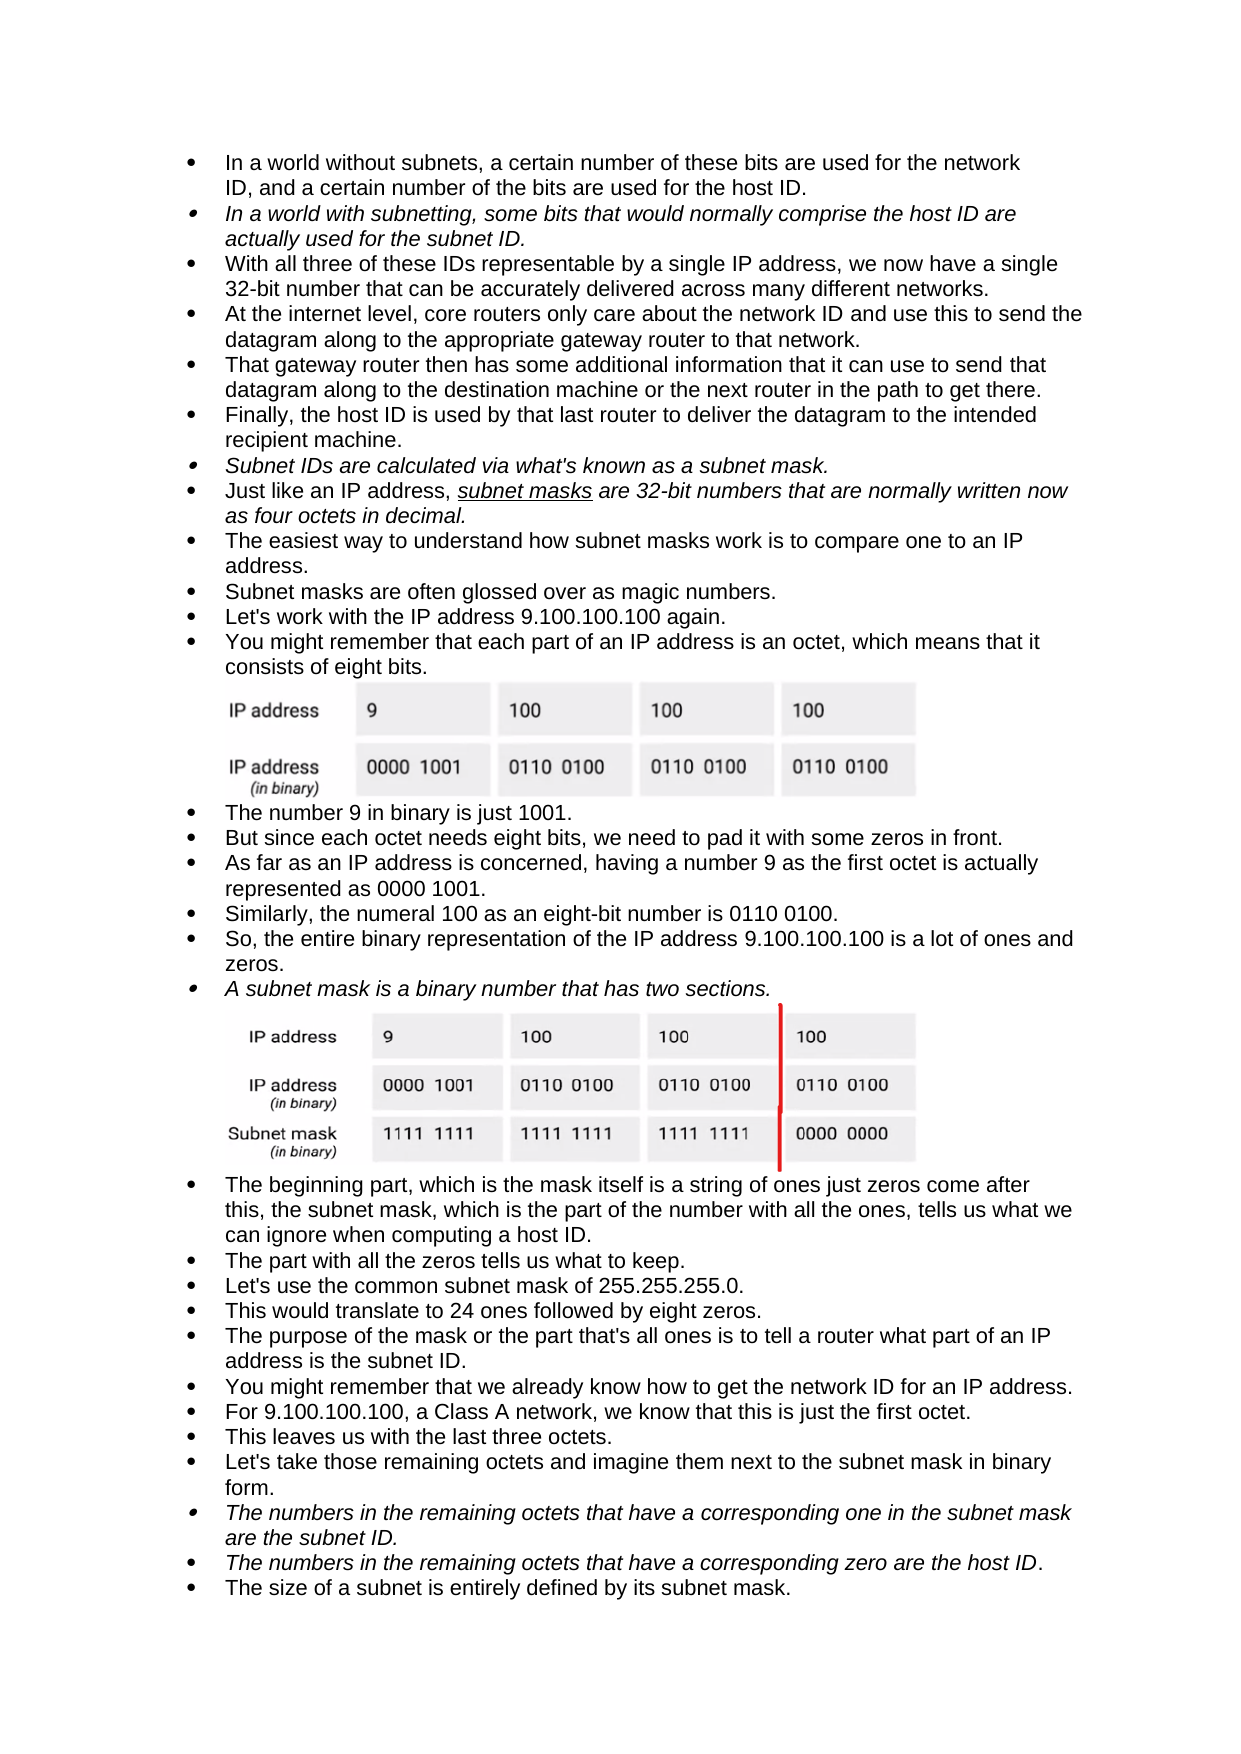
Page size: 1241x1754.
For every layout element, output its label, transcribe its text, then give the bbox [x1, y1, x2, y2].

list Similarly, the numeral 100 as an eight-bit number is 0110 0100. [187, 901, 1090, 926]
list Subnet masks are often glossed over as magic numbers. [187, 578, 1090, 604]
list Let's use the common subnet mask of 255.255.255.0. [187, 1273, 1090, 1298]
list For 9.100.100.100, a Class A network, we know that this is just the first octet. [187, 1399, 1090, 1424]
list This leaves us with the last three octets. [187, 1424, 1090, 1449]
list The easiest way to understand how subnet masks work is to compare one to an IP address. [187, 528, 1090, 578]
list The numbers in the remaining octets that have a corresponding zero are the host ID. [187, 1550, 1090, 1575]
list As far as an IP address is concerned, having a number 9 as the first octet is actually represented as 0000 1001. [187, 850, 1090, 901]
list That gateway router then has some additional information that it can use to send that datagram along to the destination machine or the next router in the path to get there. [187, 352, 1090, 402]
list Let's work with the IP address 9.100.100.100 again. [187, 604, 1090, 629]
list Subnet IDs are calculated via what's known as a subnet mask. [187, 452, 1090, 478]
list So, the entire binary representation of the IP address 9.100.100.100 is a lot of ones and zeros. [187, 926, 1090, 976]
list The number 9 in binary is just 1001. [187, 800, 1090, 825]
list Just like an IP address, subnet masks are 32-bit numbers that are normally written now as four octets in decimal. [187, 478, 1090, 528]
list At the internet level, core routers only care about the network ID and use this to send the datagram along to the appropriate gateway router to that network. [187, 301, 1090, 352]
list With all three of these IDs representable by a single IP address, we now have a single 32-bit number that can be accurately delivered across many different networks. [187, 251, 1090, 301]
list You might remember that we already know how to get the network ID for an IP address. [187, 1374, 1090, 1399]
list You might remember that each part of an IP address is an octet, which means that it consists of eight bits. [187, 629, 1090, 679]
list The part with all the zeros tells us what to keep. [187, 1248, 1090, 1273]
list The beginning part, which is the mask itself is a string of ones just zeros come after this, the subnet mask, which is the part of the number with all the ones, tells us what we can ignore when computing a host ID. [187, 1172, 1090, 1248]
picture [225, 1001, 919, 1172]
list In a world with subnetting, some bits that would normally comprise the host ID are actually used for the subnet ID. [187, 200, 1090, 251]
list The numbers in the remaining octets that have a corresponding one in the subnet mask are the subnet ID. [187, 1500, 1090, 1550]
list The size of a subnet is entirely defined by its subnet mask. [187, 1575, 1090, 1601]
picture [225, 679, 919, 800]
list This would translate to 24 ones followed by eight zeros. [187, 1298, 1090, 1323]
list Finally, the host ID is used by that last router to deliver the datagram to the intended recipient machine. [187, 402, 1090, 452]
list But since each octet needs eight bits, we need to pad it with some zeros in front. [187, 825, 1090, 850]
list A subnet mask is a binary number that has two sections. [187, 976, 1090, 1002]
list The purpose of the mask or the part that's all ones is to tell a router what part of an IP address is the subnet ID. [187, 1323, 1090, 1374]
list Let's take those remaining octets and imagine them next to the subnet mask in binary form. [187, 1449, 1090, 1500]
list In a world without subnets, a certain number of these bits are used for the network ID, and a certain number of the bits are used for the host ID. [187, 150, 1090, 200]
